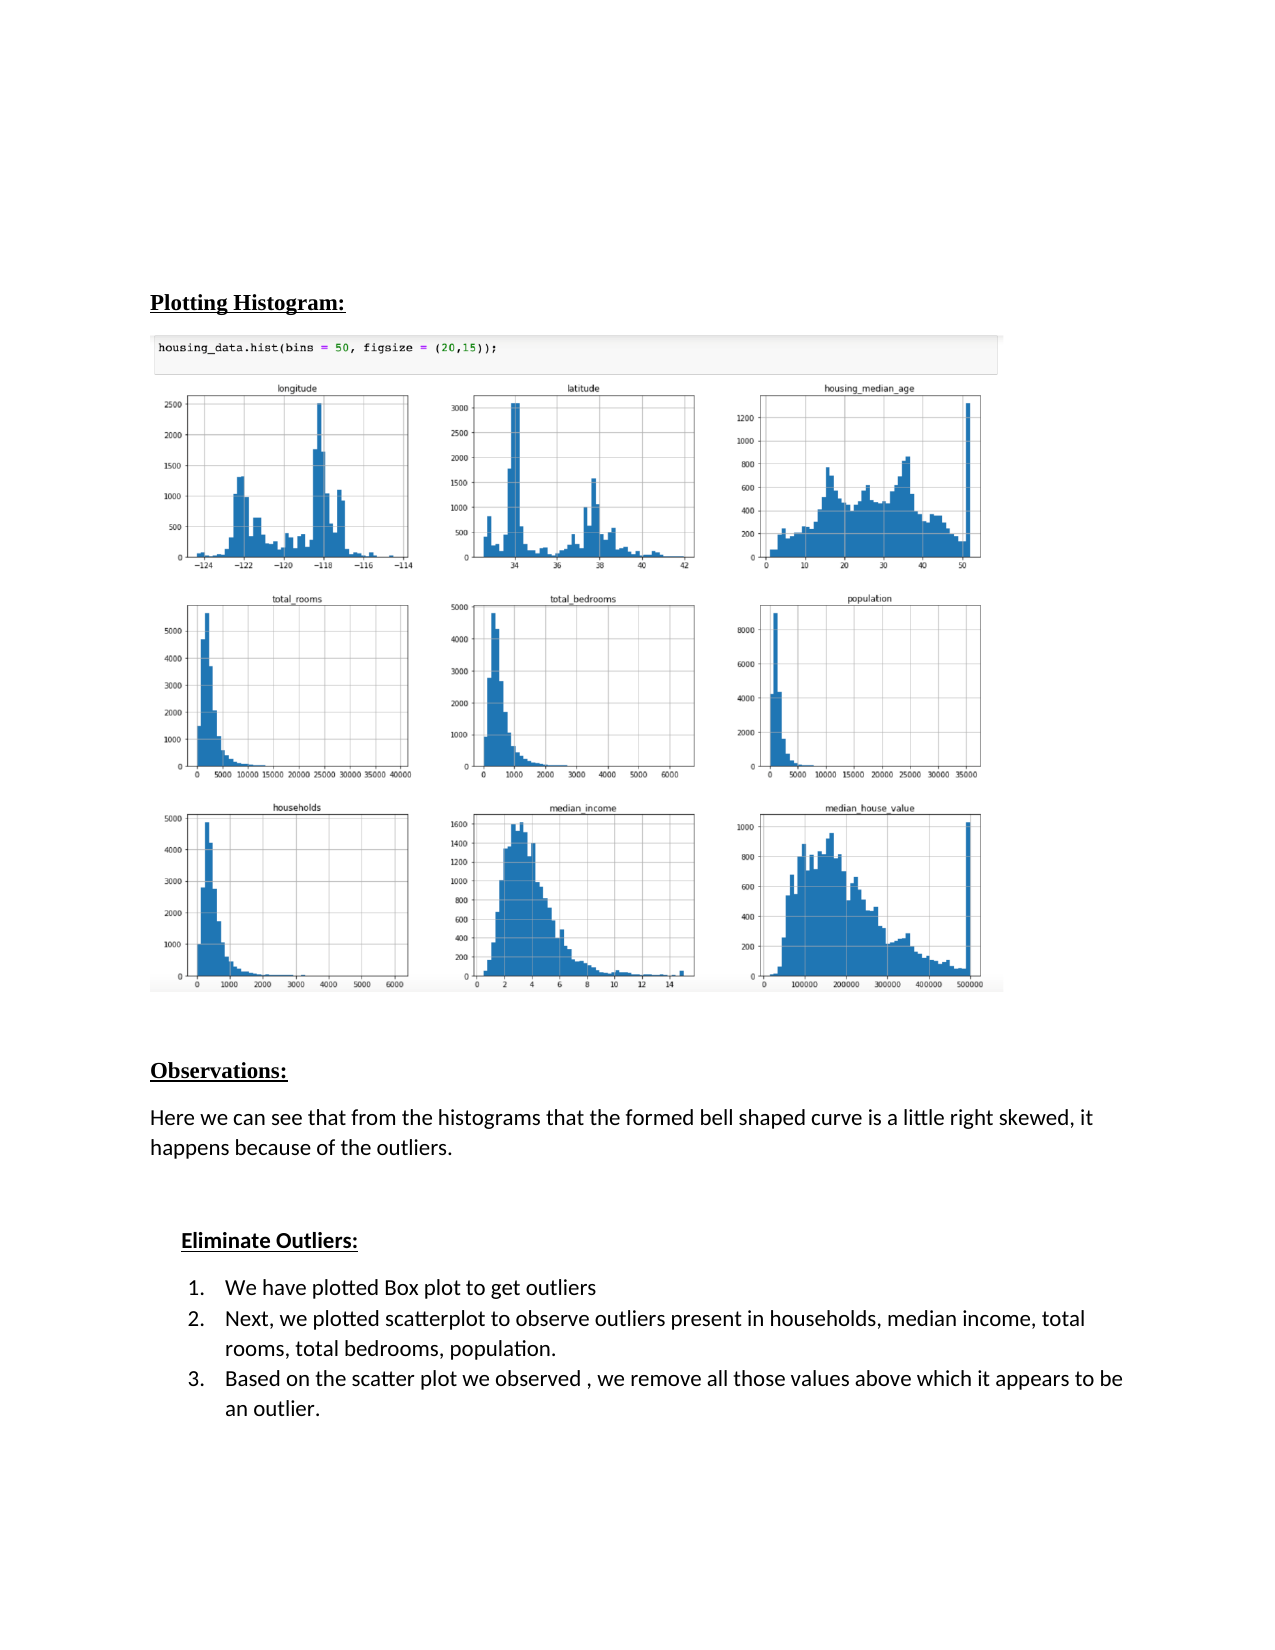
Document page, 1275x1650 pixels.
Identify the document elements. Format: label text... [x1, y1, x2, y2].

list We have plotted Box plot to get outliers [187, 1273, 1125, 1301]
text Here we can see that from the histograms that the formed bell shaped curve is a little right skewed, it happens because of the outliers. [150, 1103, 1125, 1161]
text Plotting Histogram: [150, 289, 1125, 315]
text Eliminate Outliers: [150, 1227, 1125, 1254]
list Next, we plotted scatterplot to observe outliers present in households, median income, total rooms, total bedrooms, population. [187, 1304, 1125, 1362]
list Based on the scatter plot we observed , we remove all those values above which it appears to be an outlier. [187, 1364, 1125, 1422]
picture [150, 333, 1004, 992]
text Observations: [150, 1057, 1125, 1084]
